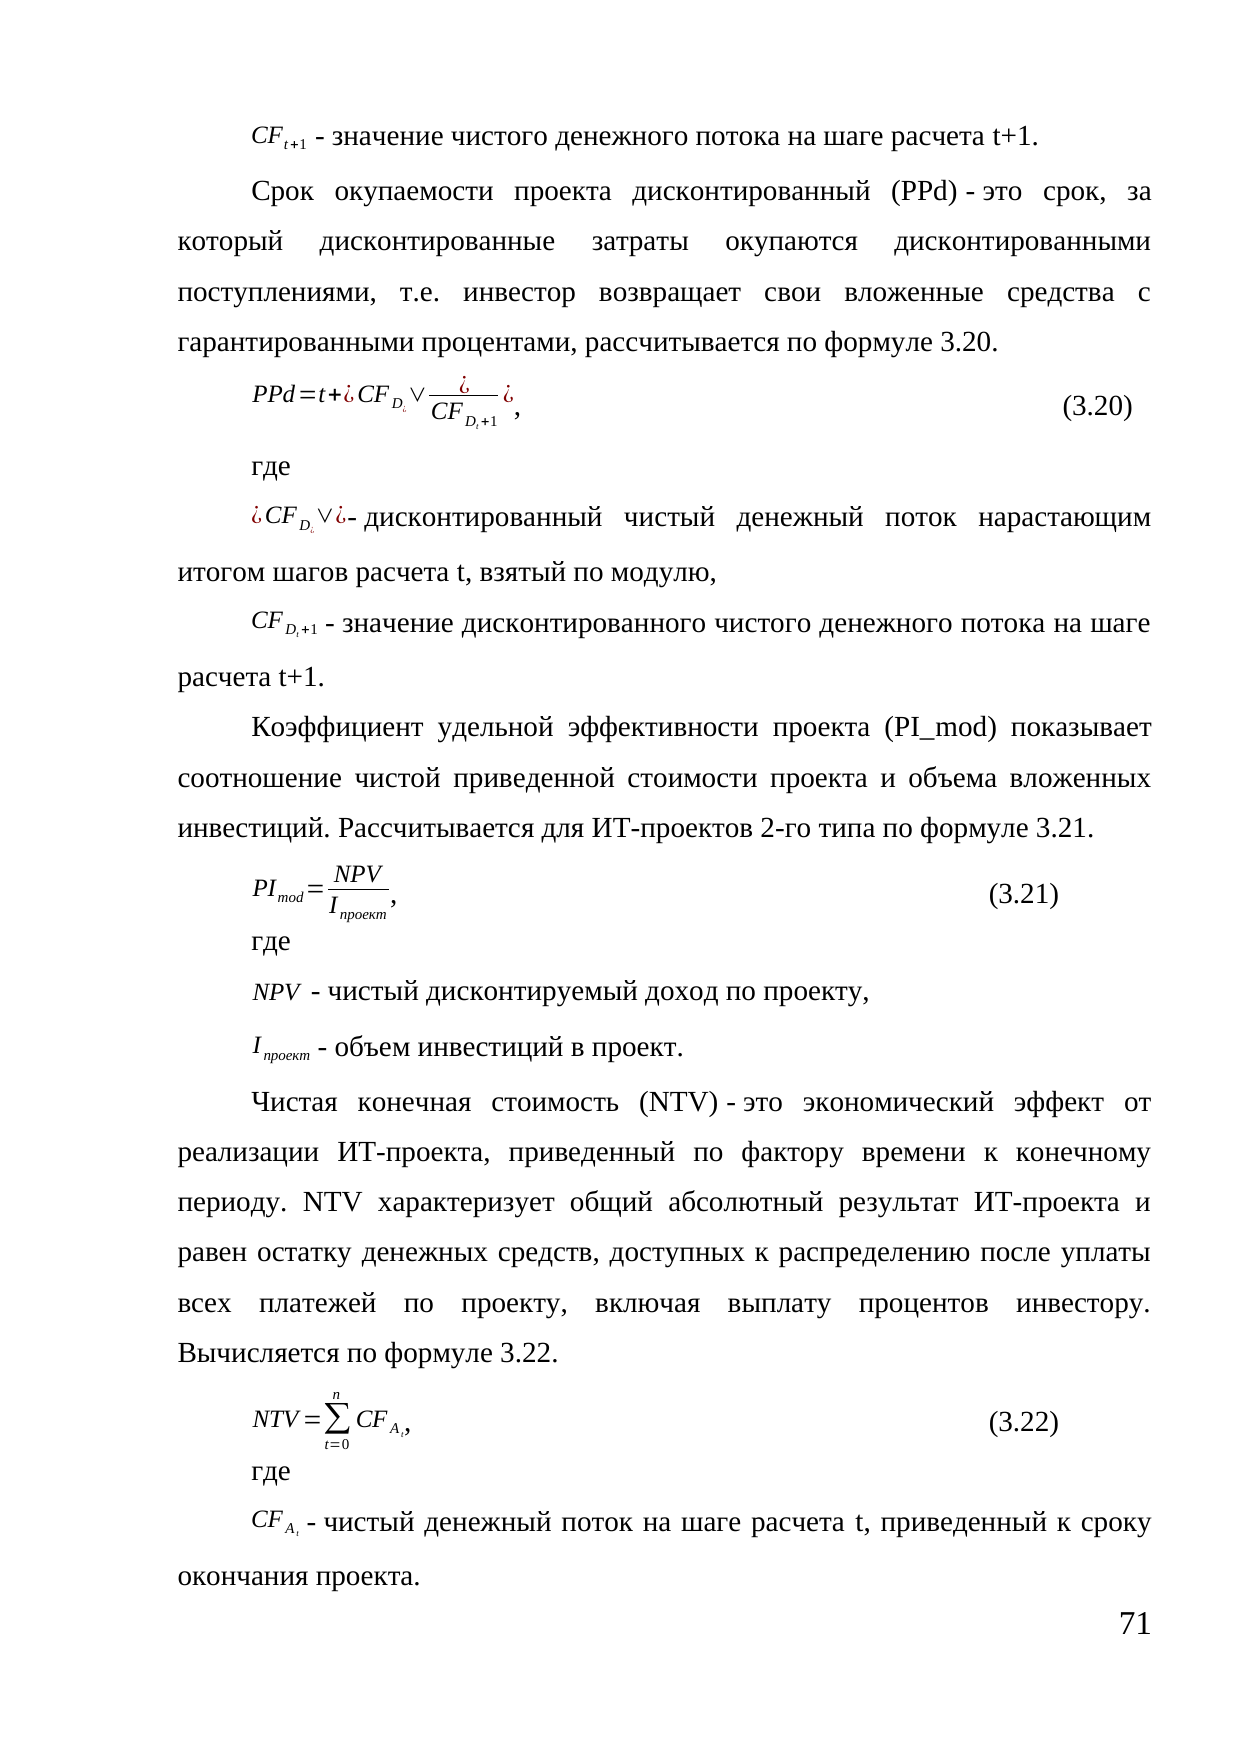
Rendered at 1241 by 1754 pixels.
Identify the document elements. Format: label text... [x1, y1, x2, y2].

text - чистый денежный поток на шаге расчета t, приведенный к сроку окончания проекта. [177, 1503, 1152, 1592]
text , (3.22) [177, 1386, 1152, 1453]
text , (3.20) [177, 374, 1152, 432]
text - чистый дисконтируемый доход по проекту, [177, 973, 1152, 1012]
text где [177, 448, 1152, 482]
text - объем инвестиций в проект. [177, 1028, 1152, 1067]
text , (3.21) [177, 860, 1152, 923]
text Коэффициент удельной эффективности проекта (РI_mod) показывает соотношение чистой приведенной стоимости проекта и объема вложенных инвестиций. Рассчитывается для ИТ-проектов 2-го типа по формуле 3.21. [177, 709, 1152, 844]
text Срок окупаемости проекта дисконтированный (РРd) - это срок, за который дисконтированные затраты окупаются дисконтированными поступлениями, т.е. инвестор возвращает свои вложенные средства с гарантированными процентами, рассчитывается по формуле 3.20. [177, 173, 1152, 358]
text где [177, 923, 1152, 957]
text где [177, 1453, 1152, 1486]
text Чистая конечная стоимость (NTV) - это экономический эффект от реализации ИТ-проекта, приведенный по фактору времени к конечному периоду. NTV характеризует общий абсолютный результат ИТ-проекта и равен остатку денежных средств, доступных к распределению после уплаты всех платежей по проекту, включая выплату процентов инвестору. Вычисляется по формуле 3.22. [177, 1084, 1152, 1369]
text - значение дисконтированного чистого денежного потока на шаге расчета t+1. [177, 604, 1152, 693]
text - дисконтированный чистый денежный поток нарастающим итогом шагов расчета t, взятый по модулю, [177, 499, 1152, 587]
text - значение чистого денежного потока на шаге расчета t+1. [177, 118, 1152, 156]
